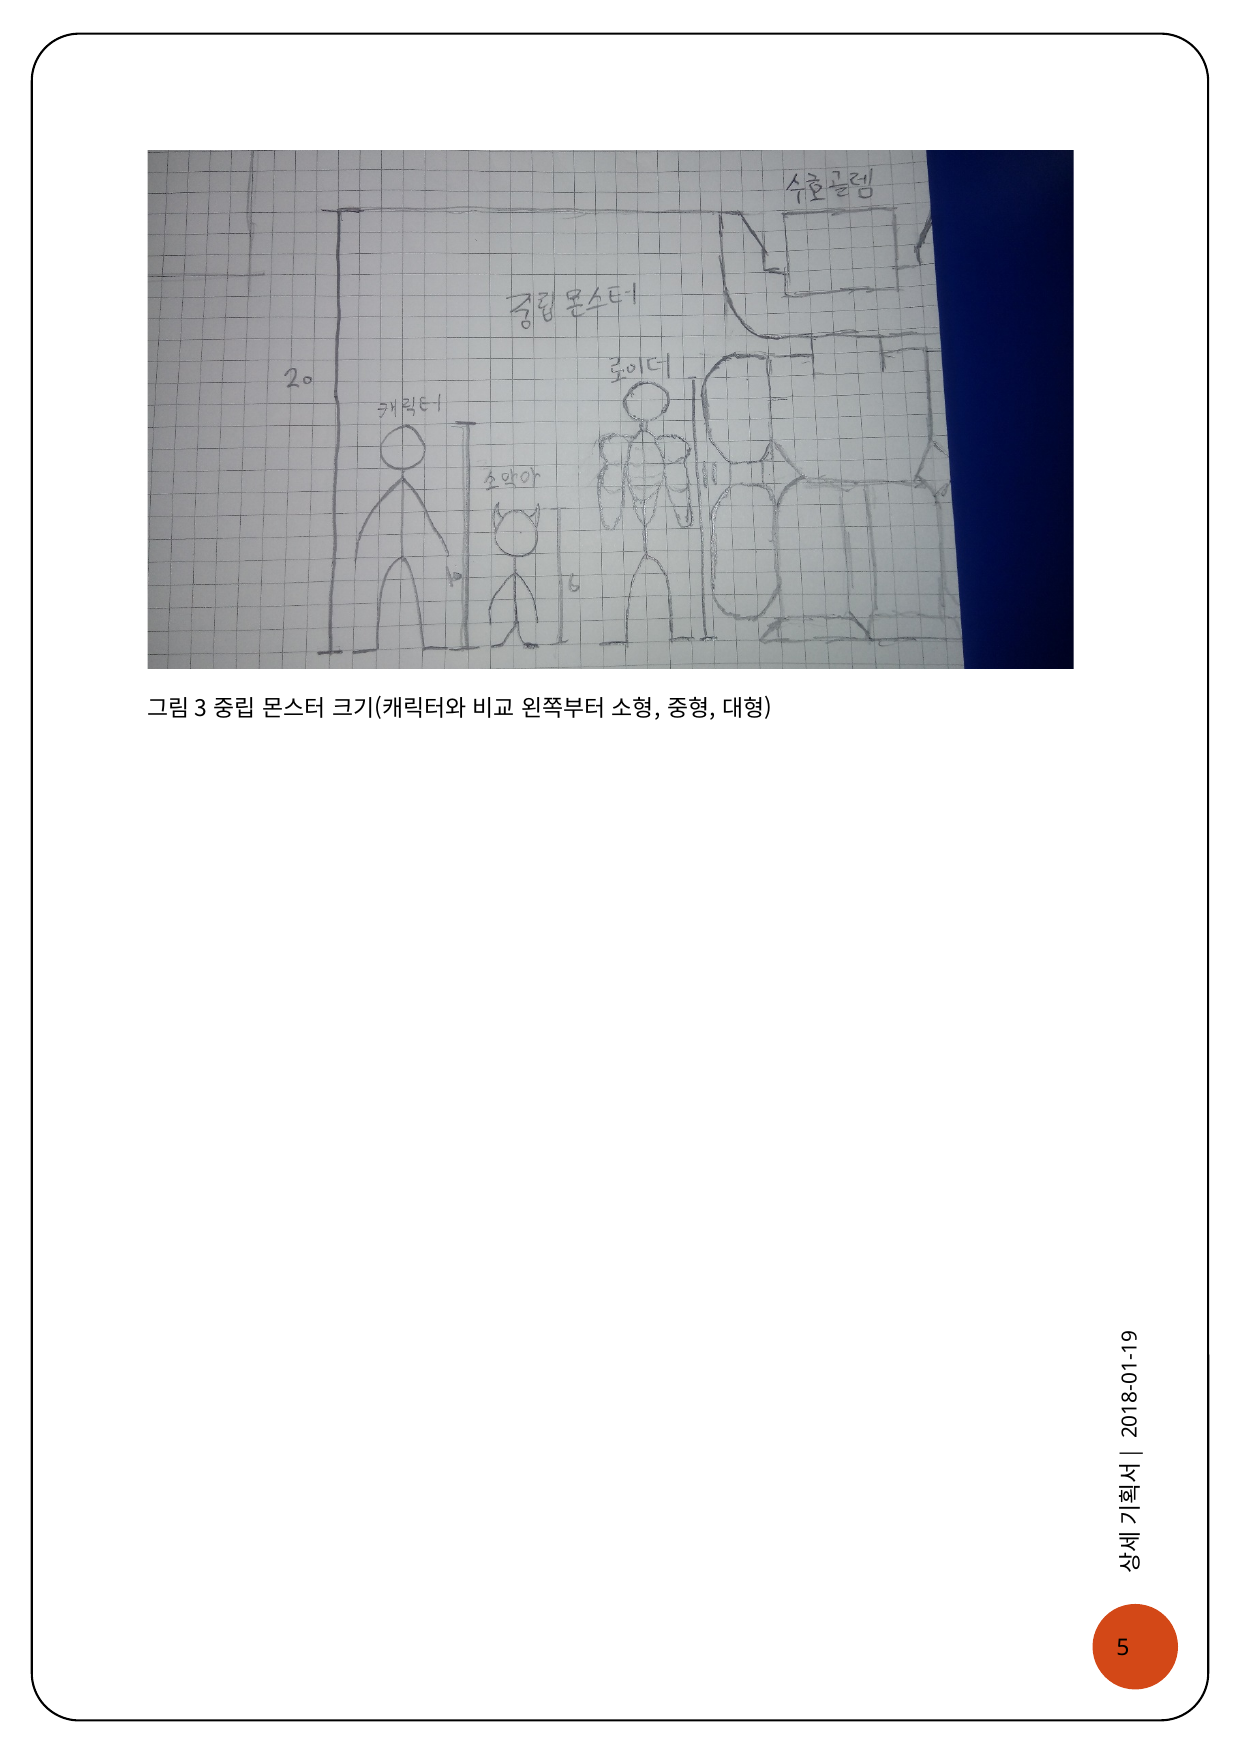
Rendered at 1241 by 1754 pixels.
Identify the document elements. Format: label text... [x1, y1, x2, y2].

picture [147, 150, 1074, 669]
text 그림3 중립 몬스터 크기(캐릭터와 비교 왼쪽부터 소형, 중형, 대형) [148, 690, 1092, 723]
